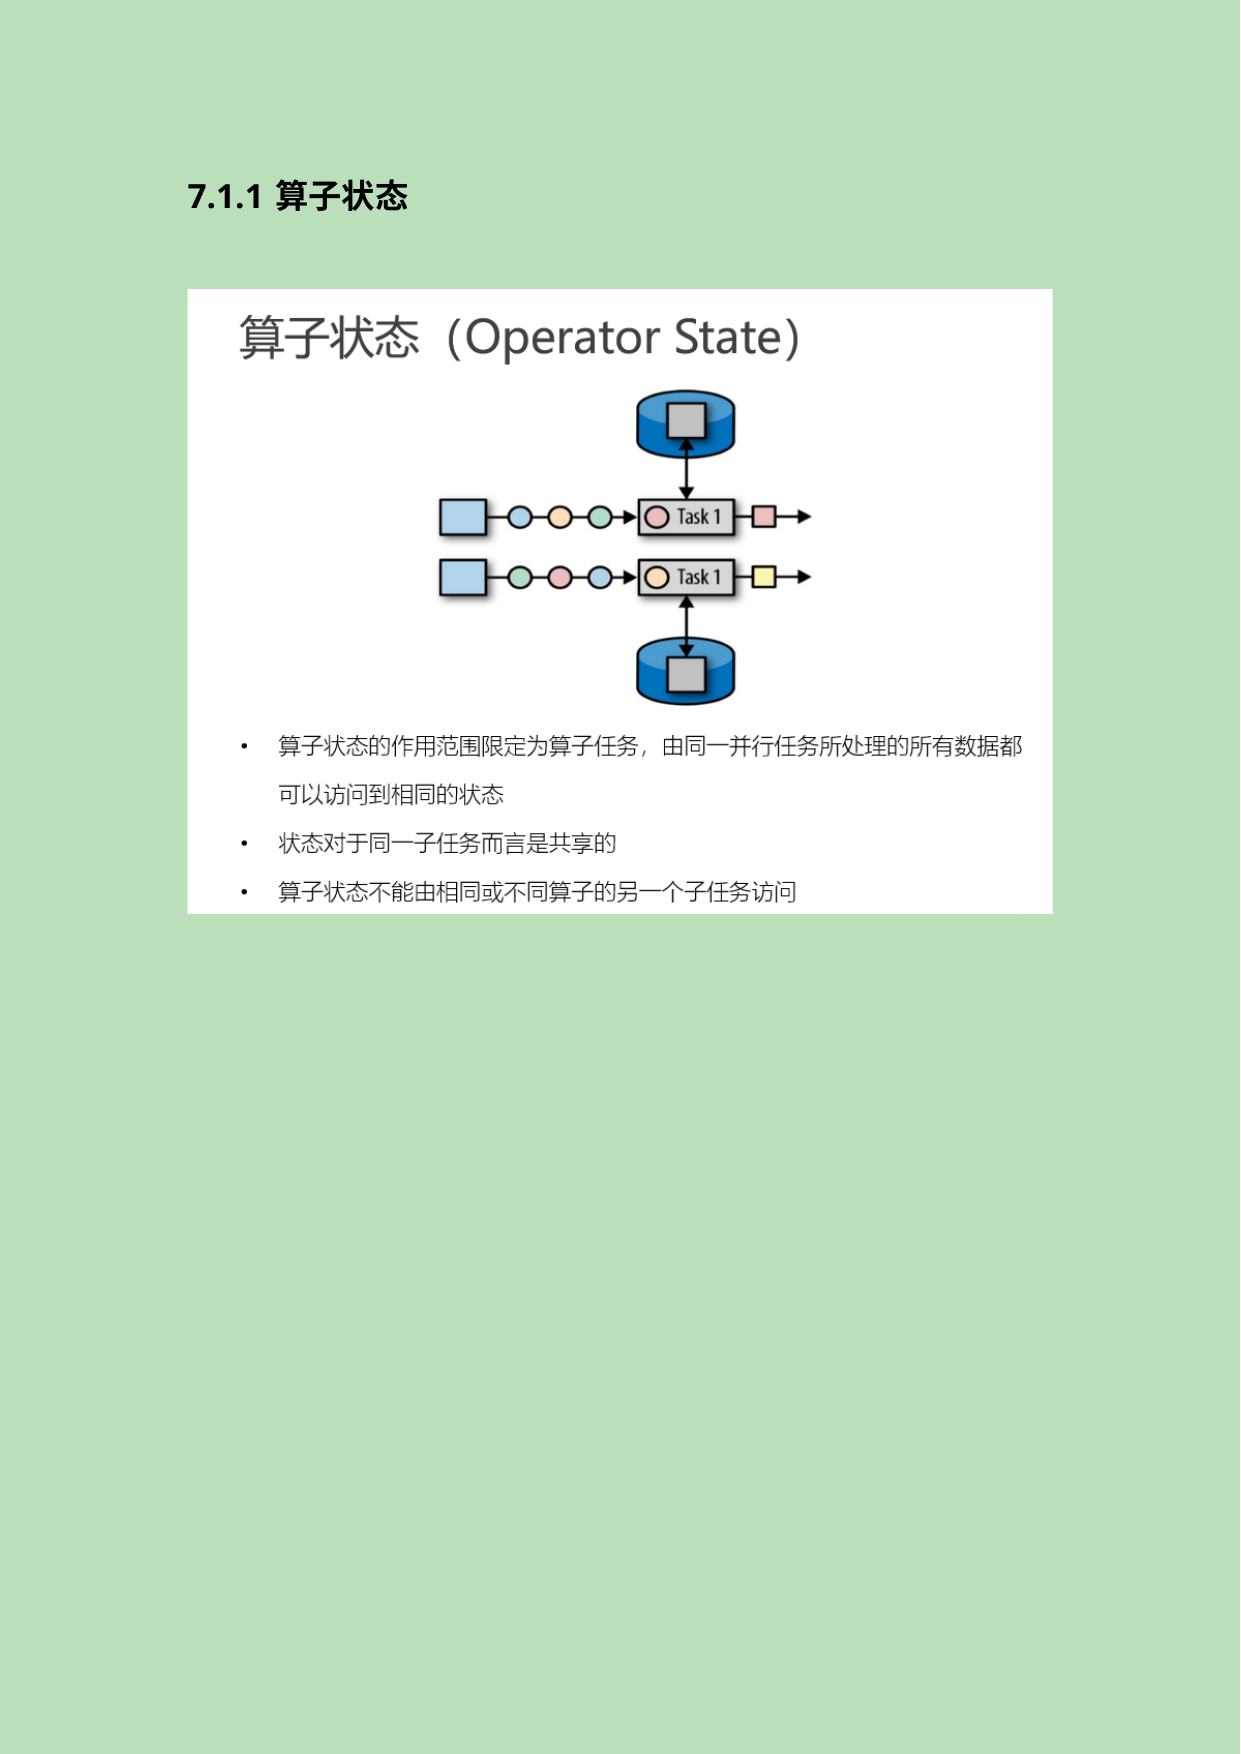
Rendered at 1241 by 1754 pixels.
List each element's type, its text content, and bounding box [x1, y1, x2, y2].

subtitle 算子状态 [187, 162, 1053, 227]
picture [187, 289, 1053, 914]
